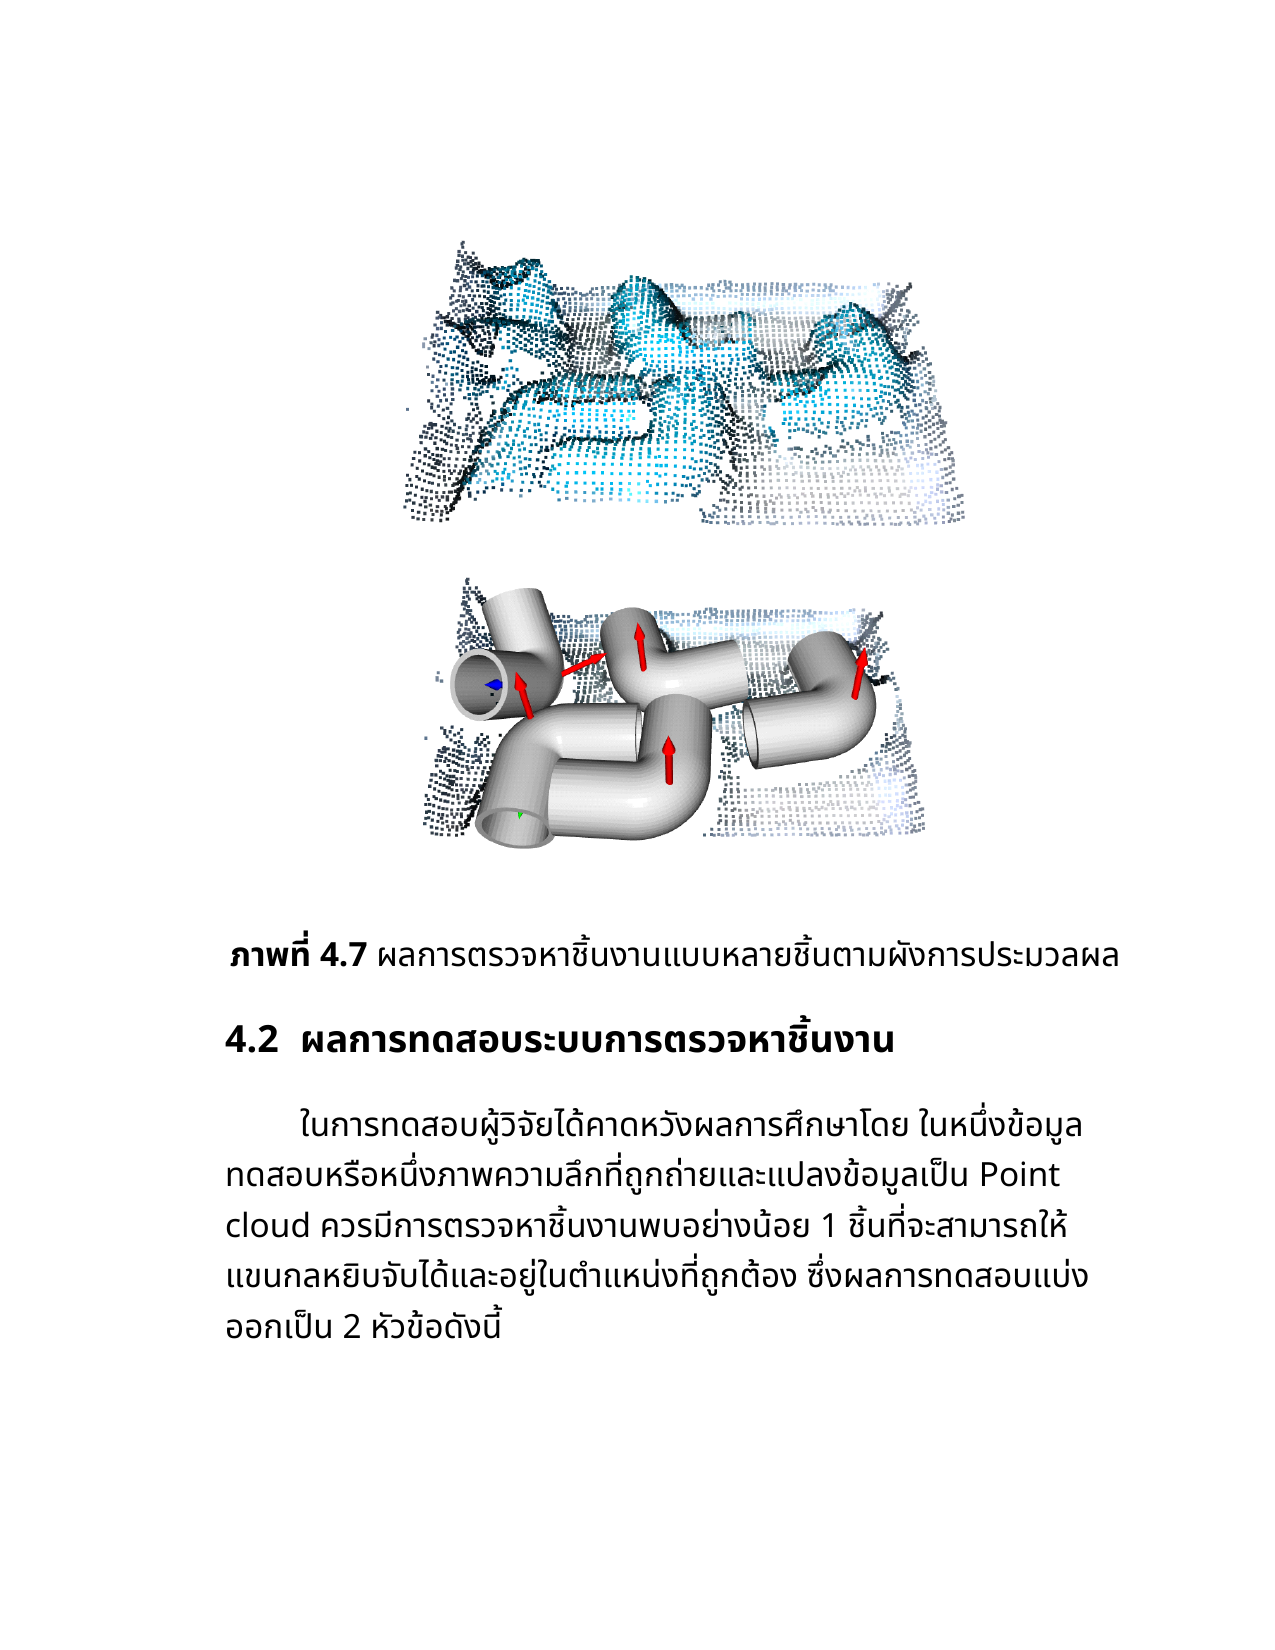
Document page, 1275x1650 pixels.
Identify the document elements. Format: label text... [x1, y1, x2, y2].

picture [383, 225, 967, 885]
text ภาพที่ 4.7 ผลการตรวจหาชิ้นงานแบบหลายชิ้นตามผังการประมวลผล [225, 930, 1125, 981]
subtitle 4.2 ผลการทดสอบระบบการตรวจหาชิ้นงาน [225, 1012, 1125, 1069]
text ในการทดสอบผู้วิจัยได้คาดหวังผลการศึกษาโดย ในหนึ่งข้อมูลทดสอบหรือหนึ่งภาพความลึกที่ถูกถ่ายและแปลงข้อมูลเป็น Point cloud ควรมีการตรวจหาชิ้นงานพบอย่างน้อย 1 ชิ้นที่จะสามารถให้แขนกลหยิบจับได้และอยู่ในตำแหน่งที่ถูกต้อง ซึ่งผลการทดสอบแบ่งออกเป็น 2 หัวข้อดังนี้ [225, 1101, 1125, 1353]
